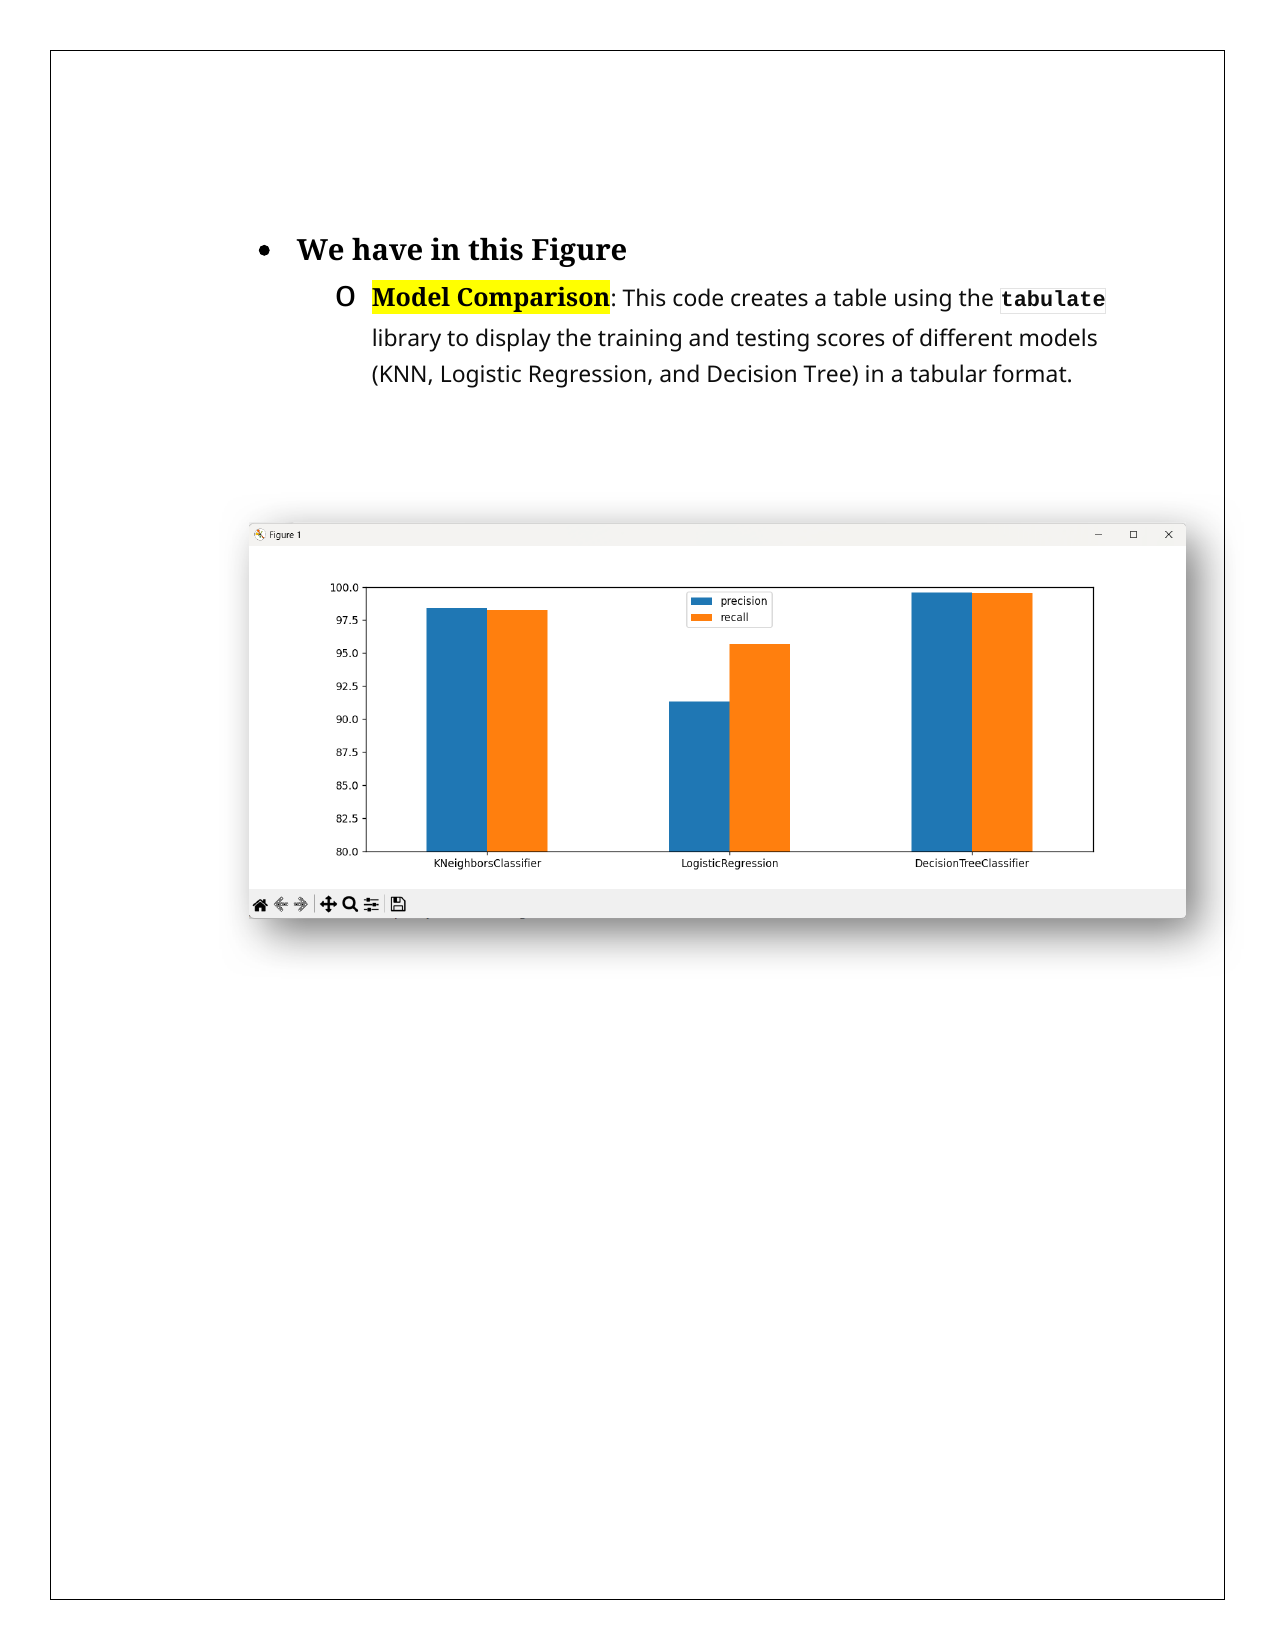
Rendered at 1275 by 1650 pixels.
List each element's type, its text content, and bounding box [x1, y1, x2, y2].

list Model Comparison: This code creates a table using the tabulate library to display the training and testing scores of different models (KNN, Logistic Regression, and Decision Tree) in a tabular format. [334, 275, 1125, 389]
list We have in this Figure [259, 229, 1125, 269]
picture [249, 522, 1186, 919]
